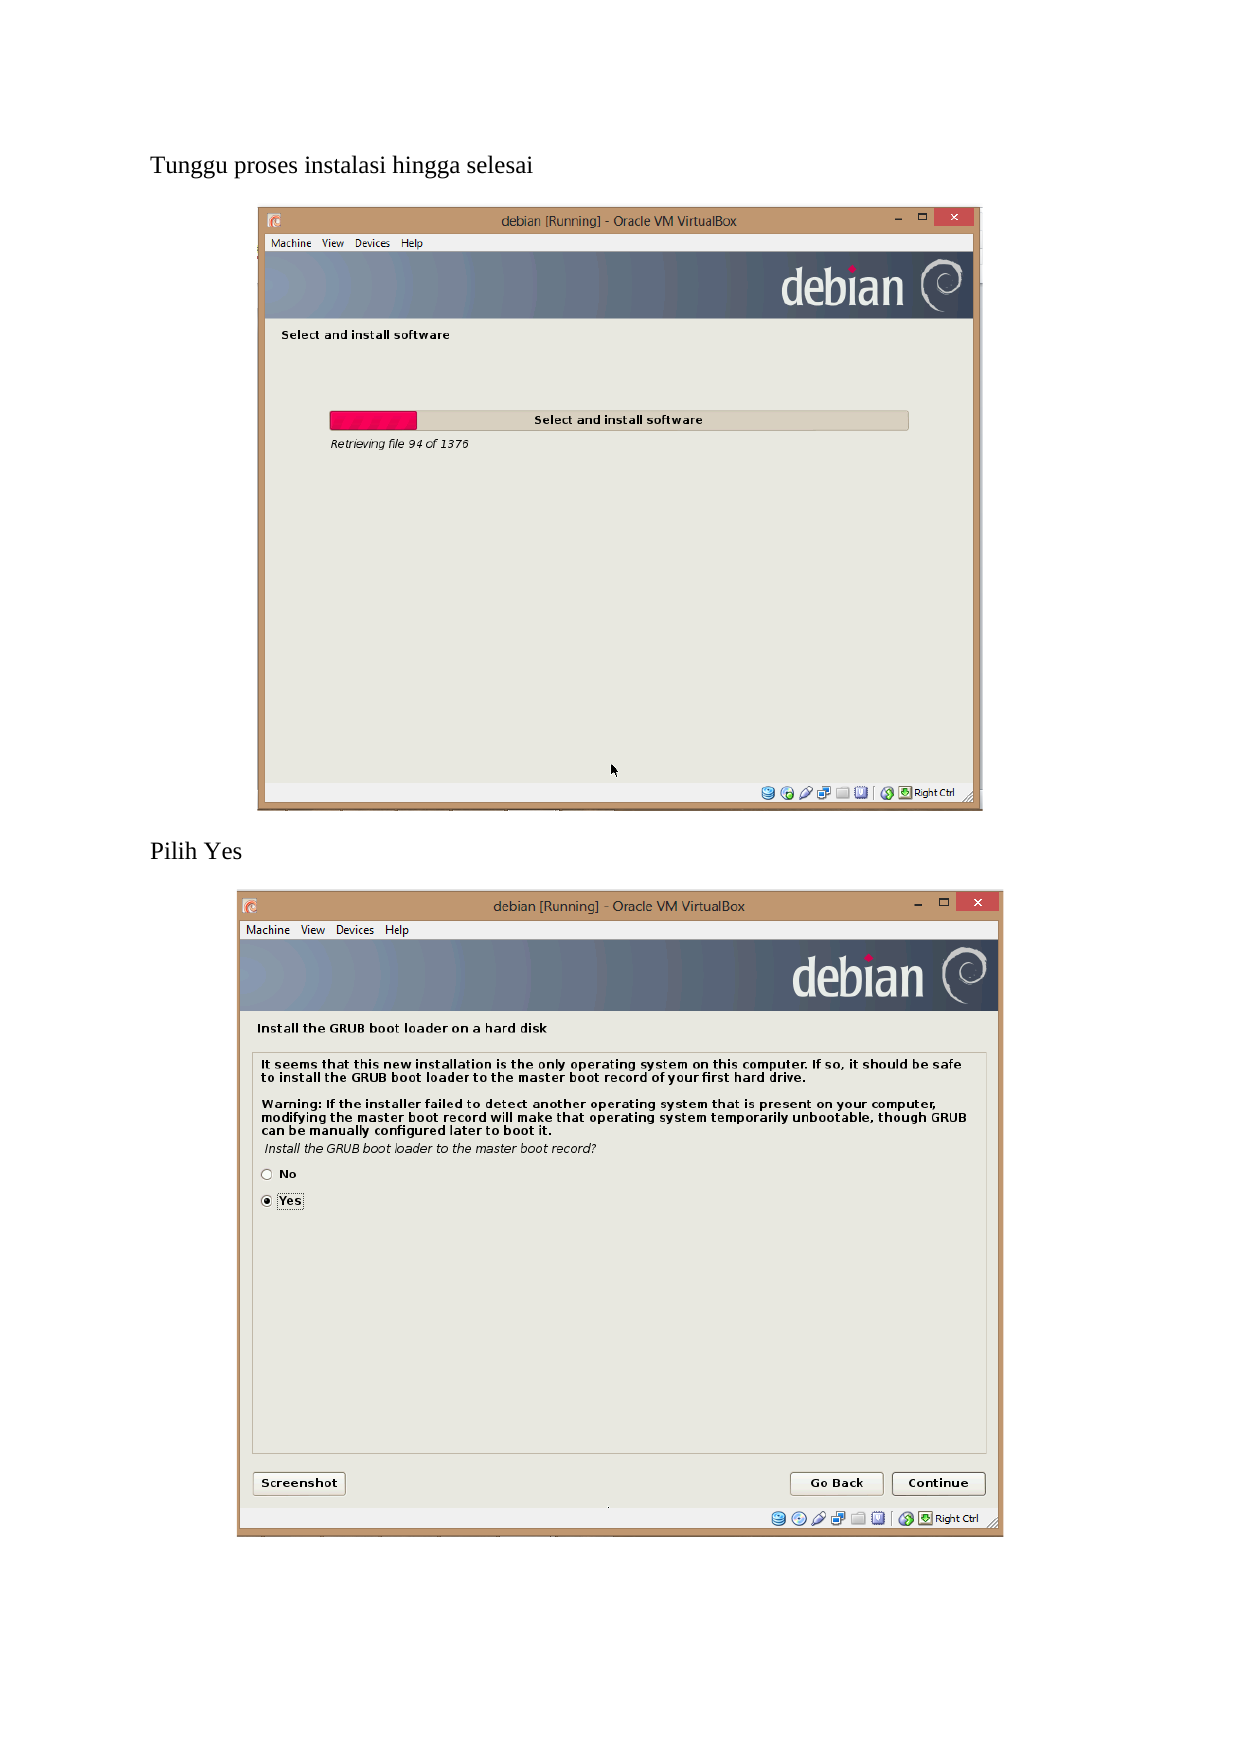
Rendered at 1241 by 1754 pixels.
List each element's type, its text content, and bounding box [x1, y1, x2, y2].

text Pilih Yes [150, 836, 1090, 864]
picture [236, 889, 1004, 1537]
text Tunggu proses instalasi hingga selesai [150, 150, 1090, 179]
picture [257, 203, 983, 811]
